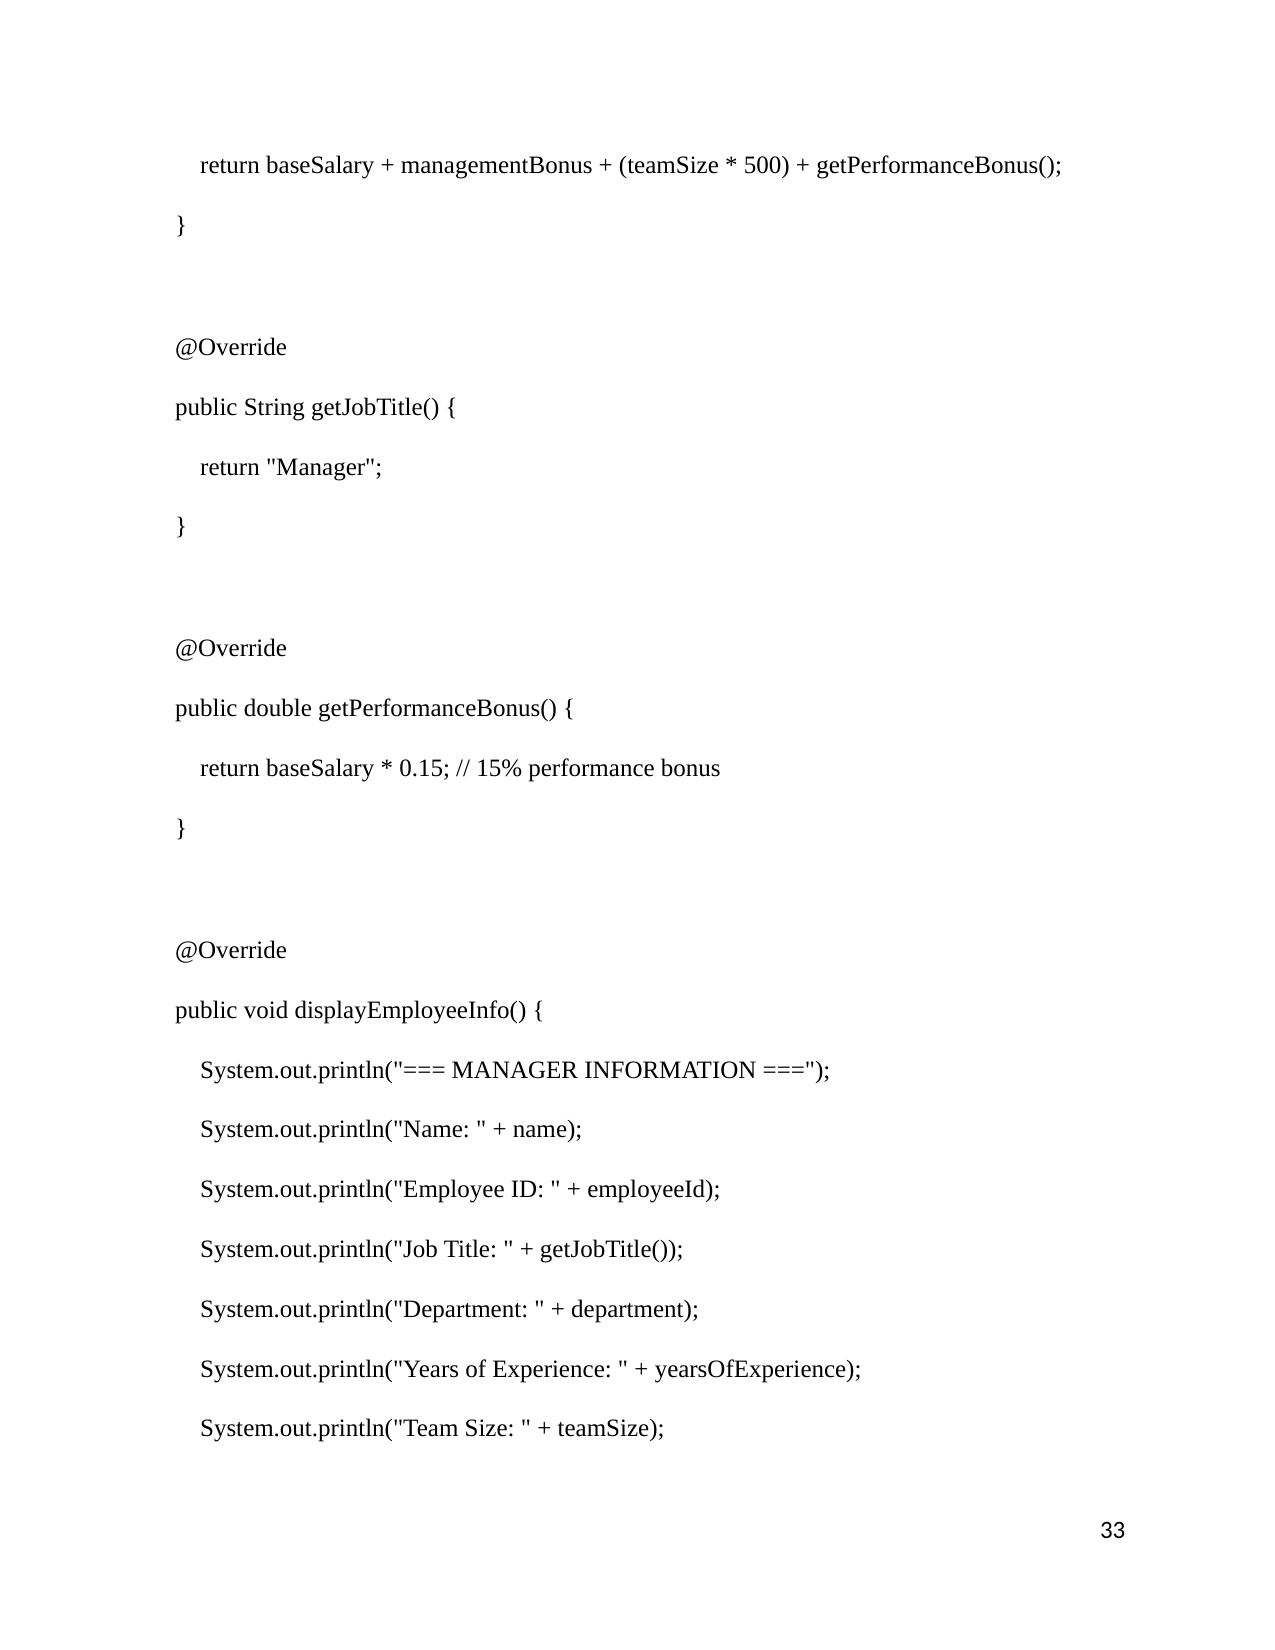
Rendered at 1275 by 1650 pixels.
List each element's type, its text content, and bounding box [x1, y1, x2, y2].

text System.out.println("Years of Experience: " + yearsOfExperience); [150, 1354, 1125, 1382]
text System.out.println("Team Size: " + teamSize); [150, 1413, 1125, 1442]
text @Override [150, 935, 1125, 964]
text System.out.println("Job Title: " + getJobTitle()); [150, 1234, 1125, 1263]
text public void displayEmployeeInfo() { [150, 995, 1125, 1024]
text return baseSalary * 0.15; // 15% performance bonus [150, 753, 1125, 782]
text System.out.println("Name: " + name); [150, 1114, 1125, 1143]
text @Override [150, 633, 1125, 662]
text System.out.println("=== MANAGER INFORMATION ==="); [150, 1055, 1125, 1083]
text } [150, 511, 1125, 540]
text System.out.println("Employee ID: " + employeeId); [150, 1174, 1125, 1203]
text public String getJobTitle() { [150, 392, 1125, 421]
text public double getPerformanceBonus() { [150, 693, 1125, 722]
text return "Manager"; [150, 452, 1125, 480]
text } [150, 813, 1125, 842]
text System.out.println("Department: " + department); [150, 1294, 1125, 1323]
text @Override [150, 332, 1125, 361]
text return baseSalary + managementBonus + (teamSize * 500) + getPerformanceBonus(); [150, 150, 1125, 179]
text } [150, 210, 1125, 238]
